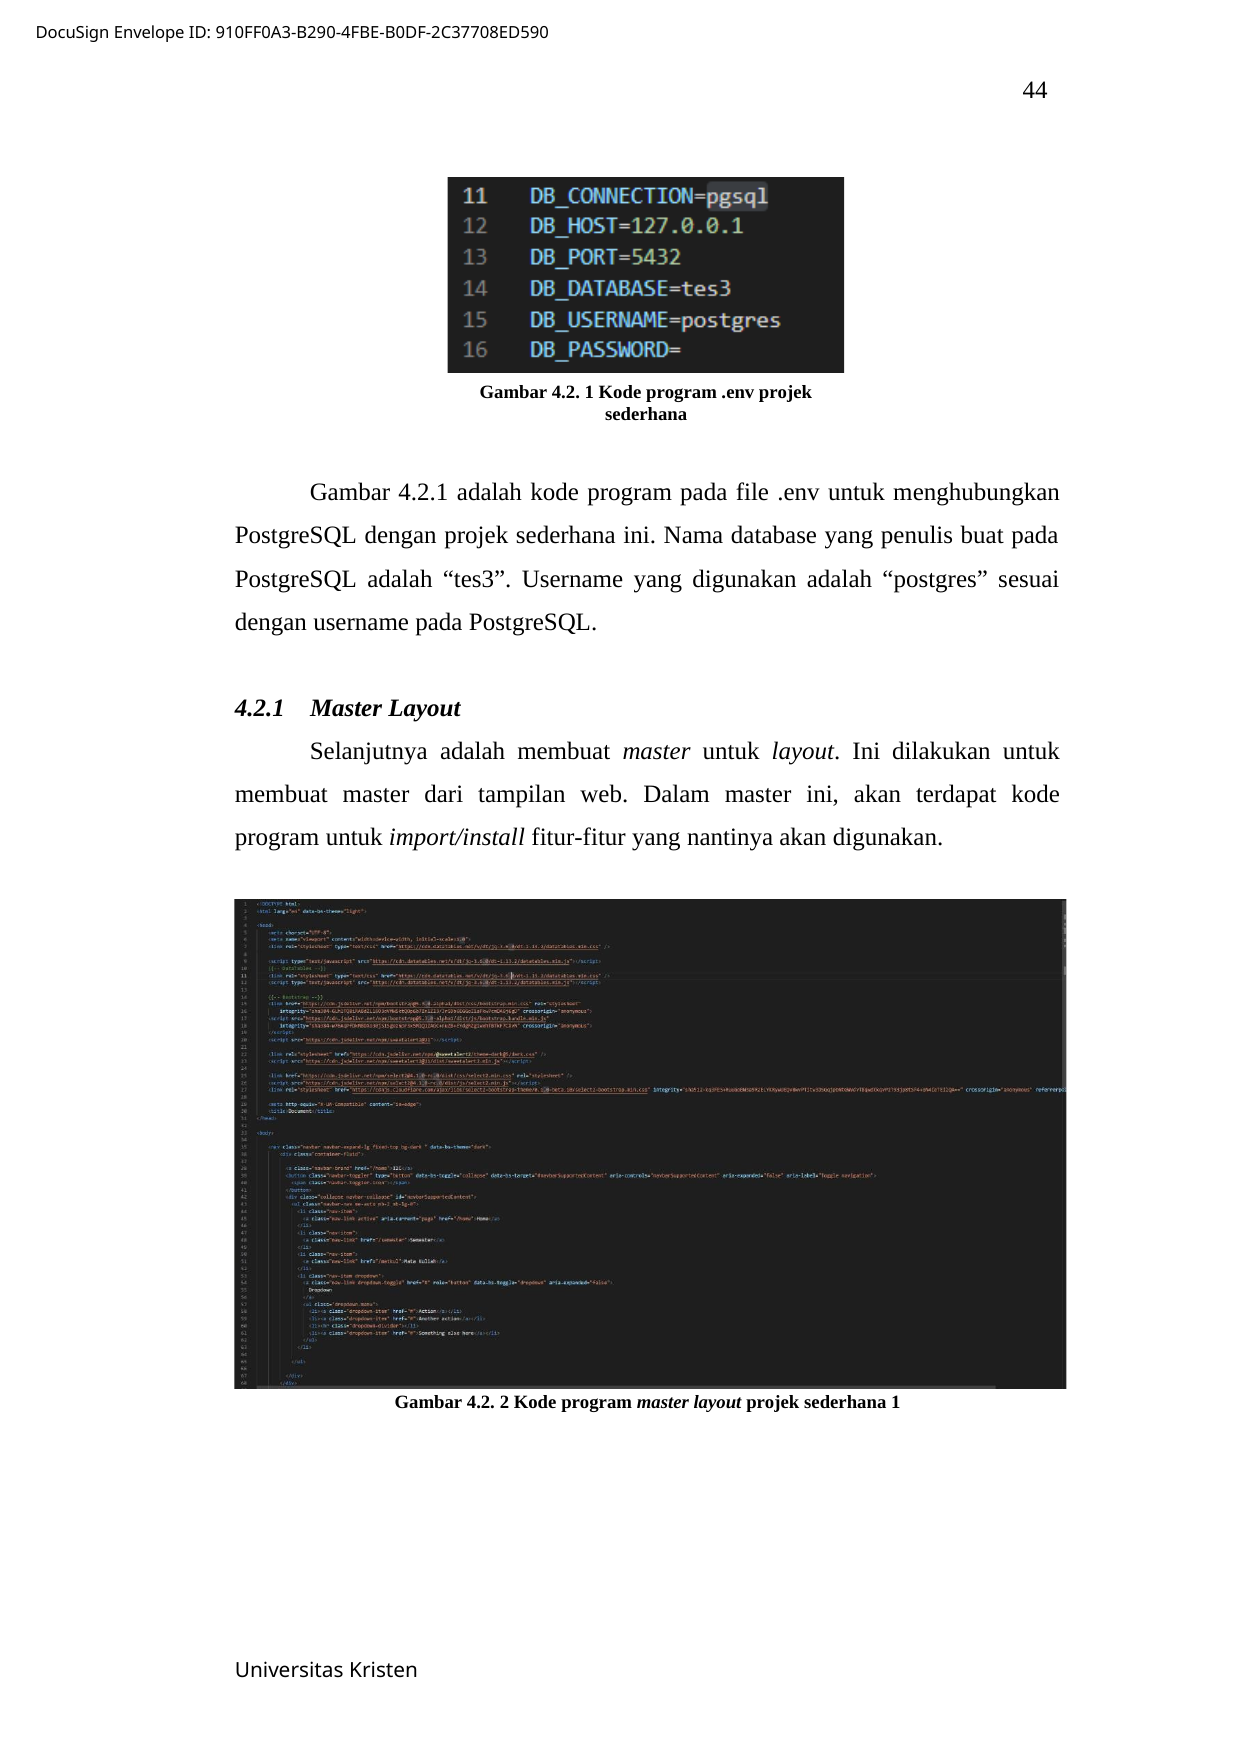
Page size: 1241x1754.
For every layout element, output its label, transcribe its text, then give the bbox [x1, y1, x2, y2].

text Gambar 4.2. 1 Kode program .env projek sederhana [479, 382, 814, 424]
picture [447, 177, 845, 373]
subtitle Master Layout [234, 693, 1098, 722]
text Gambar 4.2.1 adalah kode program pada file .env untuk menghubungkan PostgreSQL dengan projek sederhana ini. Nama database yang penulis buat pada PostgreSQL adalah “tes3”. Username yang digunakan adalah “postgres” sesuai dengan username pada PostgreSQL. [234, 477, 1060, 636]
text Selanjutnya adalah membuat master untuk layout. Ini dilakukan untuk membuat master dari tampilan web. Dalam master ini, akan terdapat kode program untuk import/install fitur-fitur yang nantinya akan digunakan. [234, 736, 1060, 851]
picture [234, 899, 1067, 1389]
text Gambar 4.2. 2 Kode program master layout projek sederhana 1 [334, 1389, 961, 1413]
